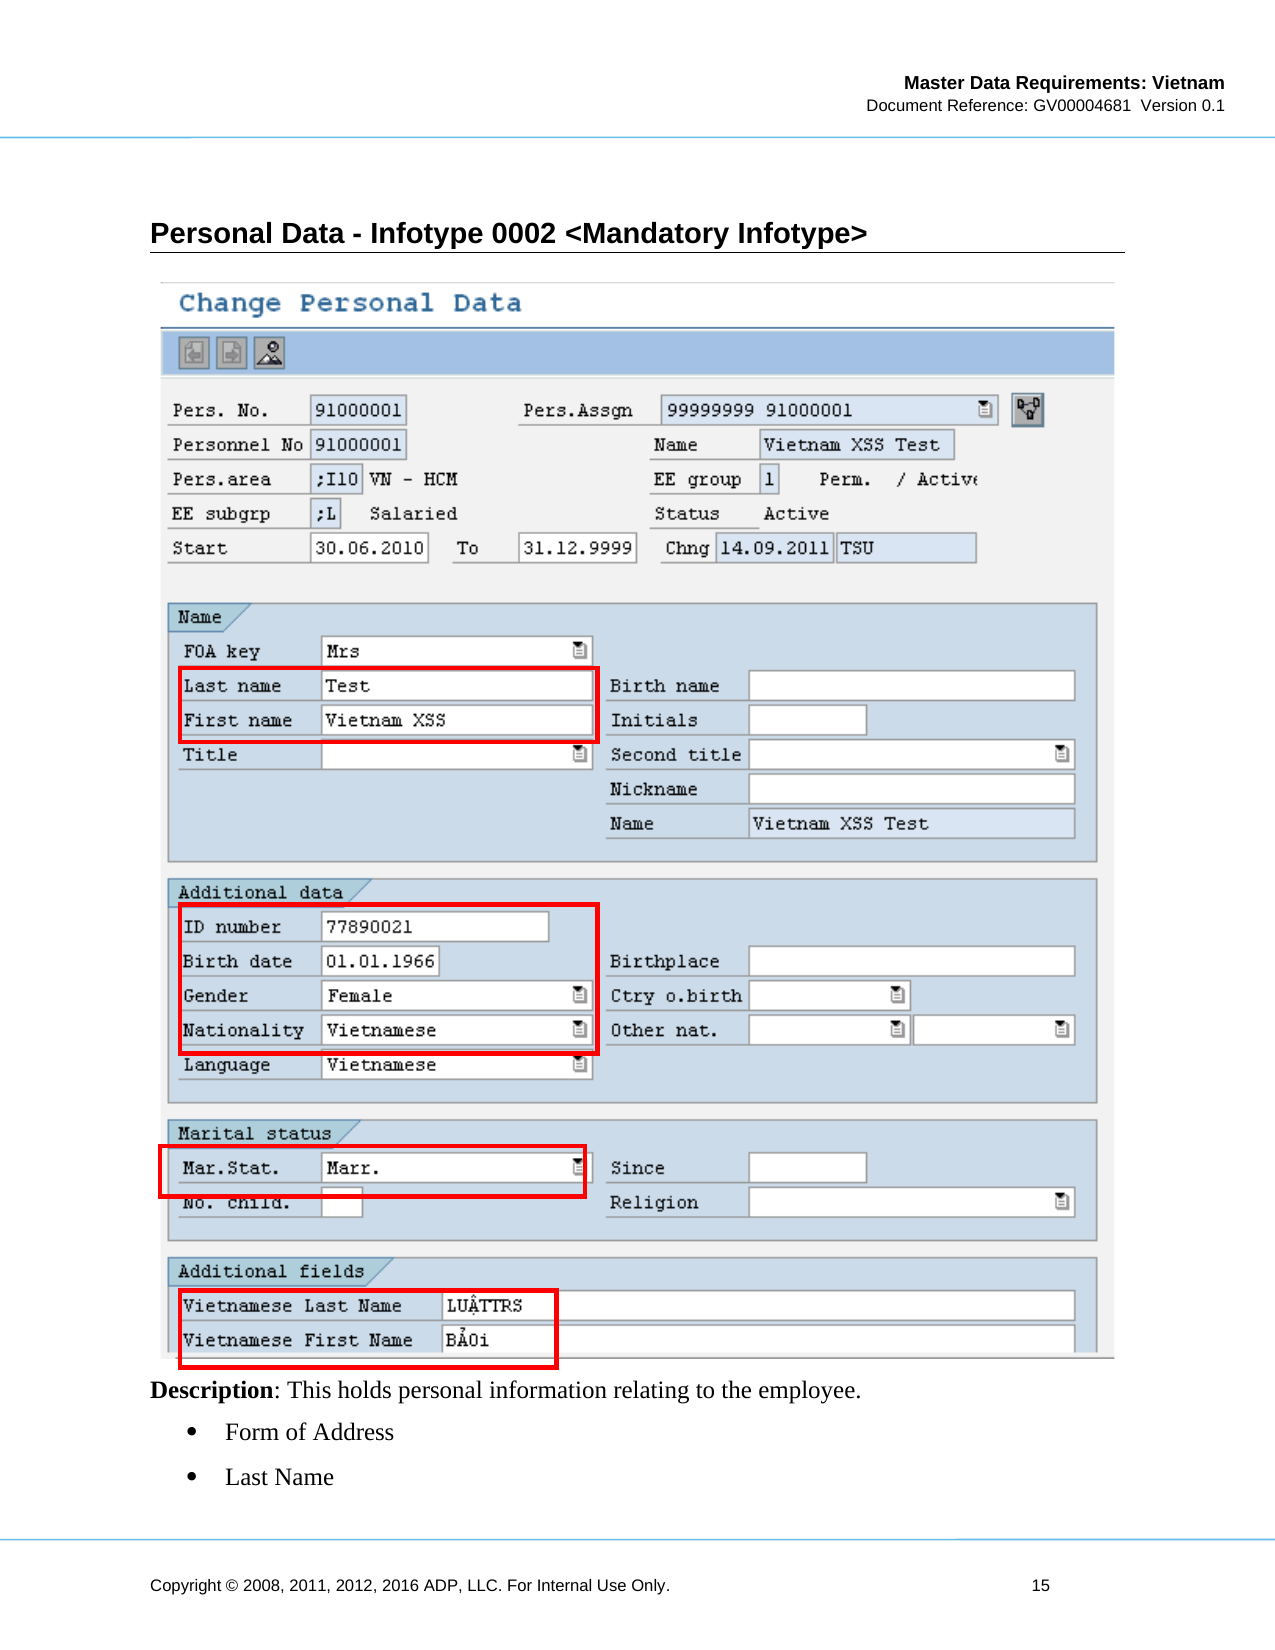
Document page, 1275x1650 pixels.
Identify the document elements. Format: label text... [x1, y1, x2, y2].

list Last Name [187, 1462, 1125, 1491]
picture [160, 282, 1115, 1359]
subtitle Personal Data - Infotype 0002 <Mandatory Infotype> [150, 216, 1125, 252]
picture [182, 1293, 554, 1359]
picture [162, 1148, 583, 1194]
text Description: This holds personal information relating to the employee. [150, 1376, 1125, 1404]
list Form of Address [187, 1417, 1125, 1446]
